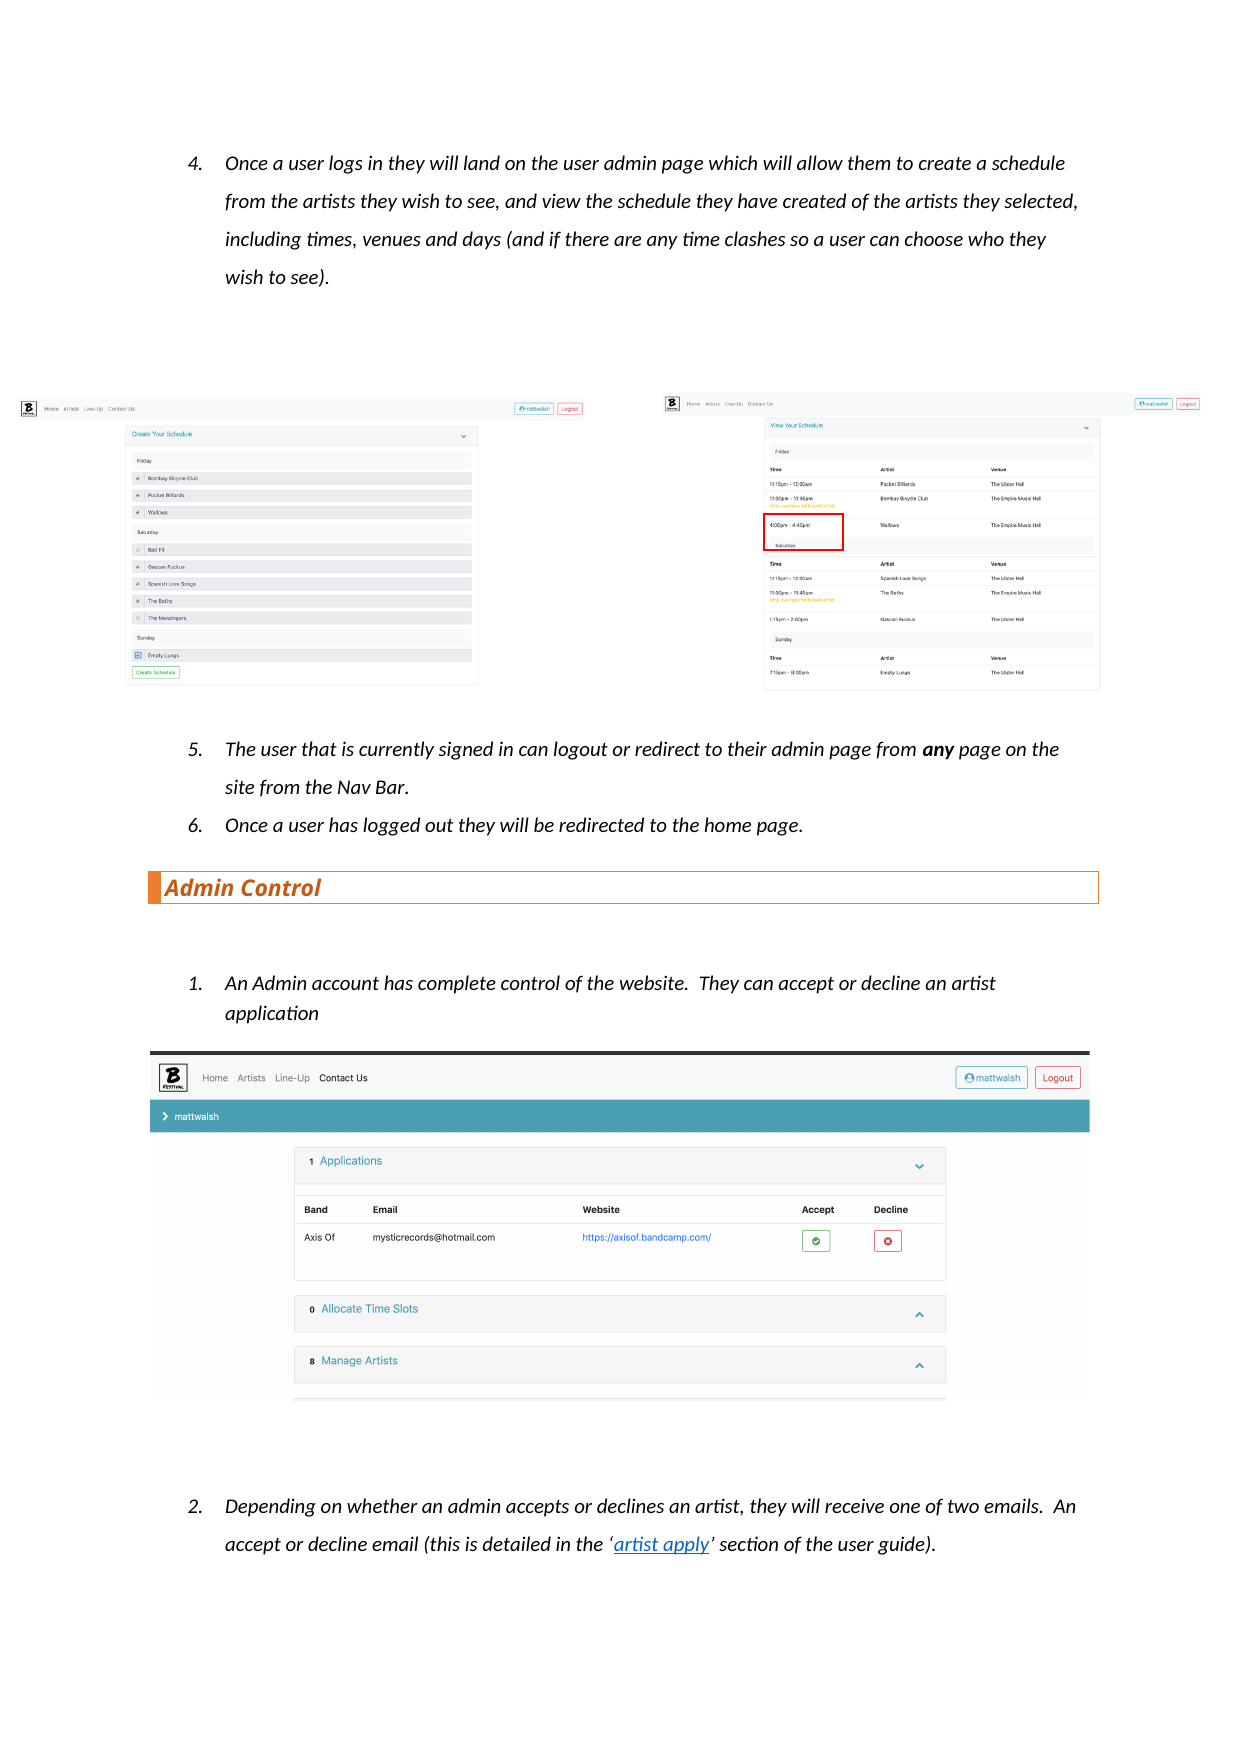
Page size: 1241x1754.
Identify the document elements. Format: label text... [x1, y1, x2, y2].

picture [661, 393, 1200, 690]
picture [18, 397, 584, 689]
list An Admin account has complete control of the website. They can accept or decline an artist application [187, 970, 1090, 1026]
subtitle Admin Control [161, 872, 1098, 903]
picture [150, 1051, 1090, 1401]
list Depending on whether an admin accepts or declines an artist, they will receive one of two emails. An accept or decline email (this is detailed in the ‘artist apply’ section of the user guide). [187, 1493, 1090, 1556]
list Once a user has logged out they will be redirected to the home page. [187, 812, 1090, 838]
list Once a user logs in they will land on the user admin page which will allow them to create a schedule from the artists they wish to see, and view the schedule they have created of the artists they selected, including times, venues and days (and if there are any time clashes so a user can choose who they wish to see). [187, 150, 1090, 290]
list The user that is currently signed in can logout or redirect to their admin page from any page on the site from the Nav Bar. [187, 736, 1090, 799]
